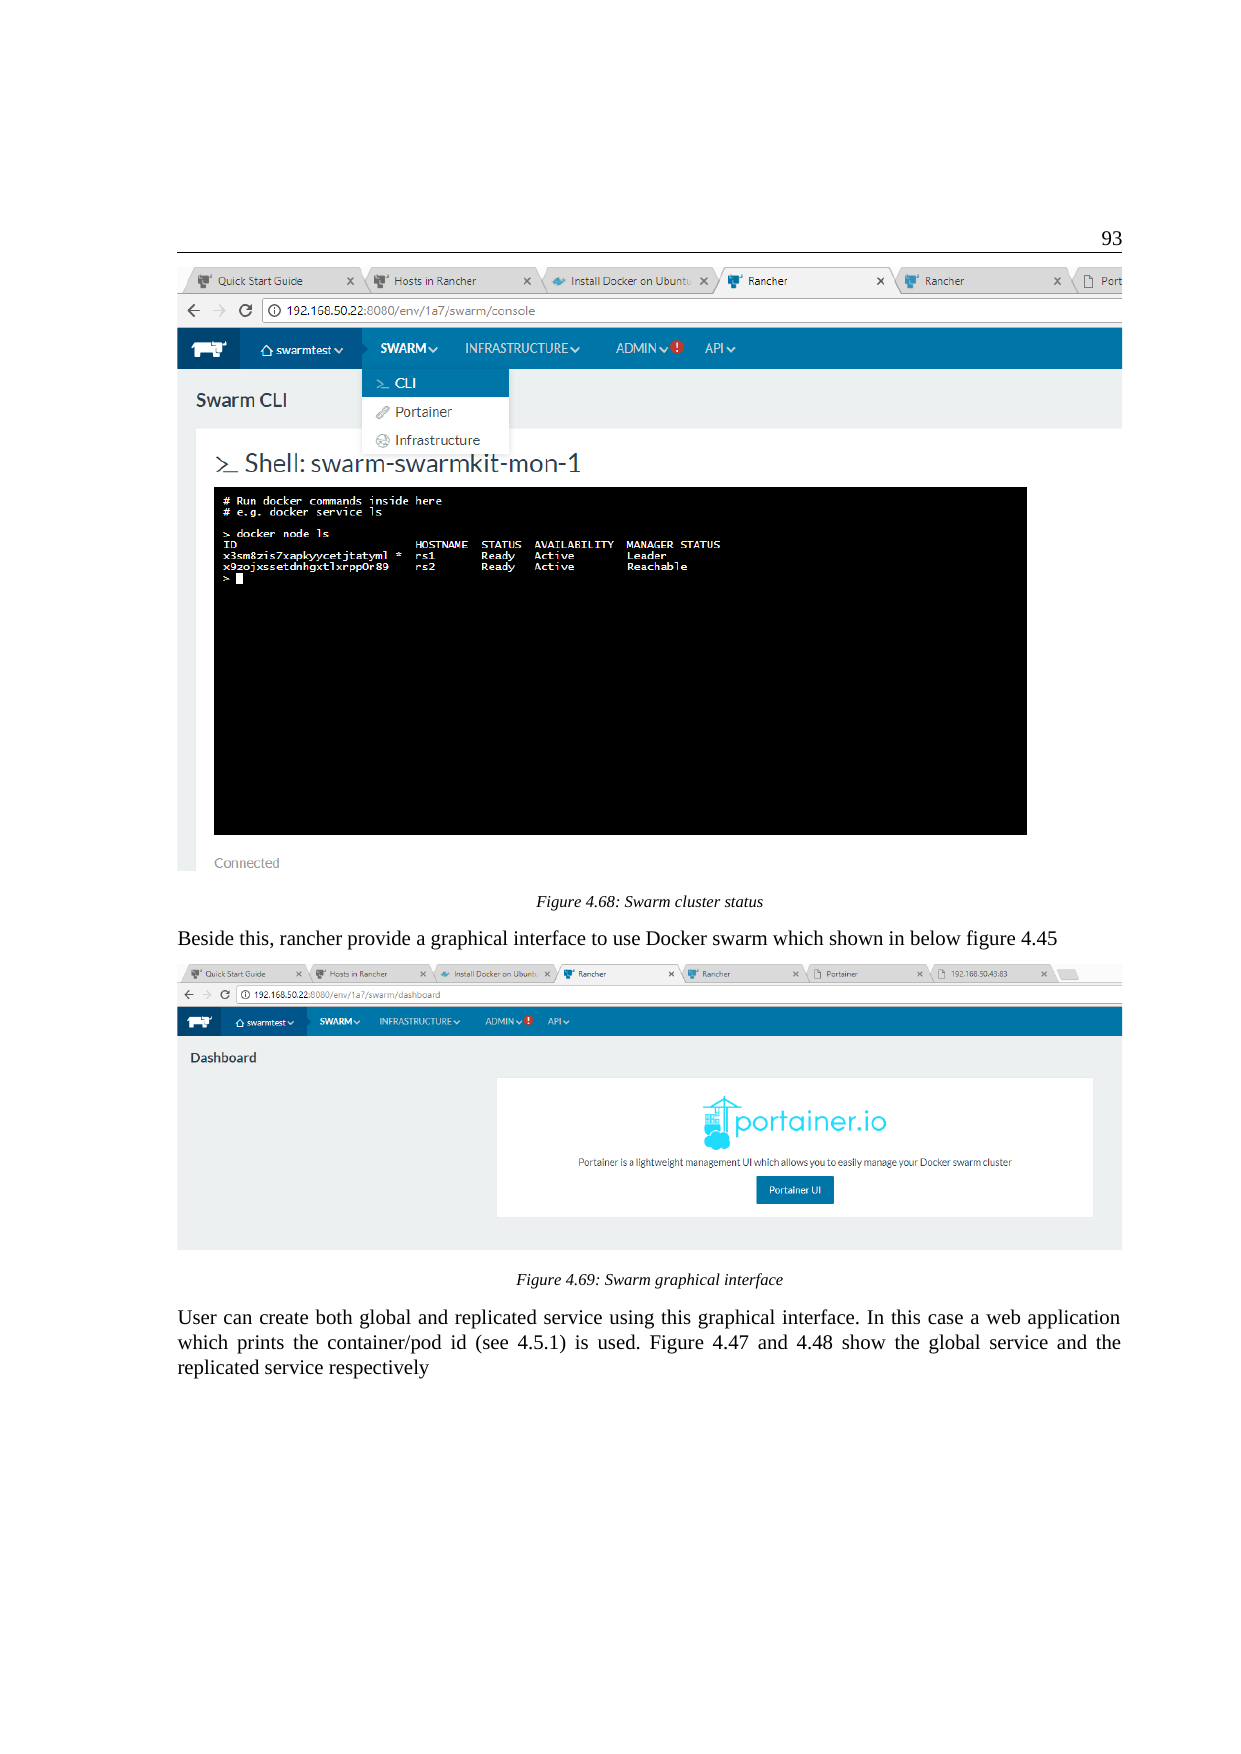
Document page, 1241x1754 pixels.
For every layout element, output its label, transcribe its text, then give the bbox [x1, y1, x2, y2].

picture [524, 1016, 532, 1024]
picture [177, 964, 1123, 1250]
text Beside this, rancher provide a graphical interface to use Docker swarm which shown in below figure 4.45 [177, 925, 1122, 950]
picture [338, 1019, 351, 1024]
text User can create both global and replicated service using this graphical interface. In this case a web application which prints the container/pod id (see 4.5.1) is used. Figure 4.47 and 4.48 show the global service and the replicated service respectively [177, 1304, 1122, 1379]
picture [671, 341, 683, 353]
picture [177, 267, 1123, 871]
